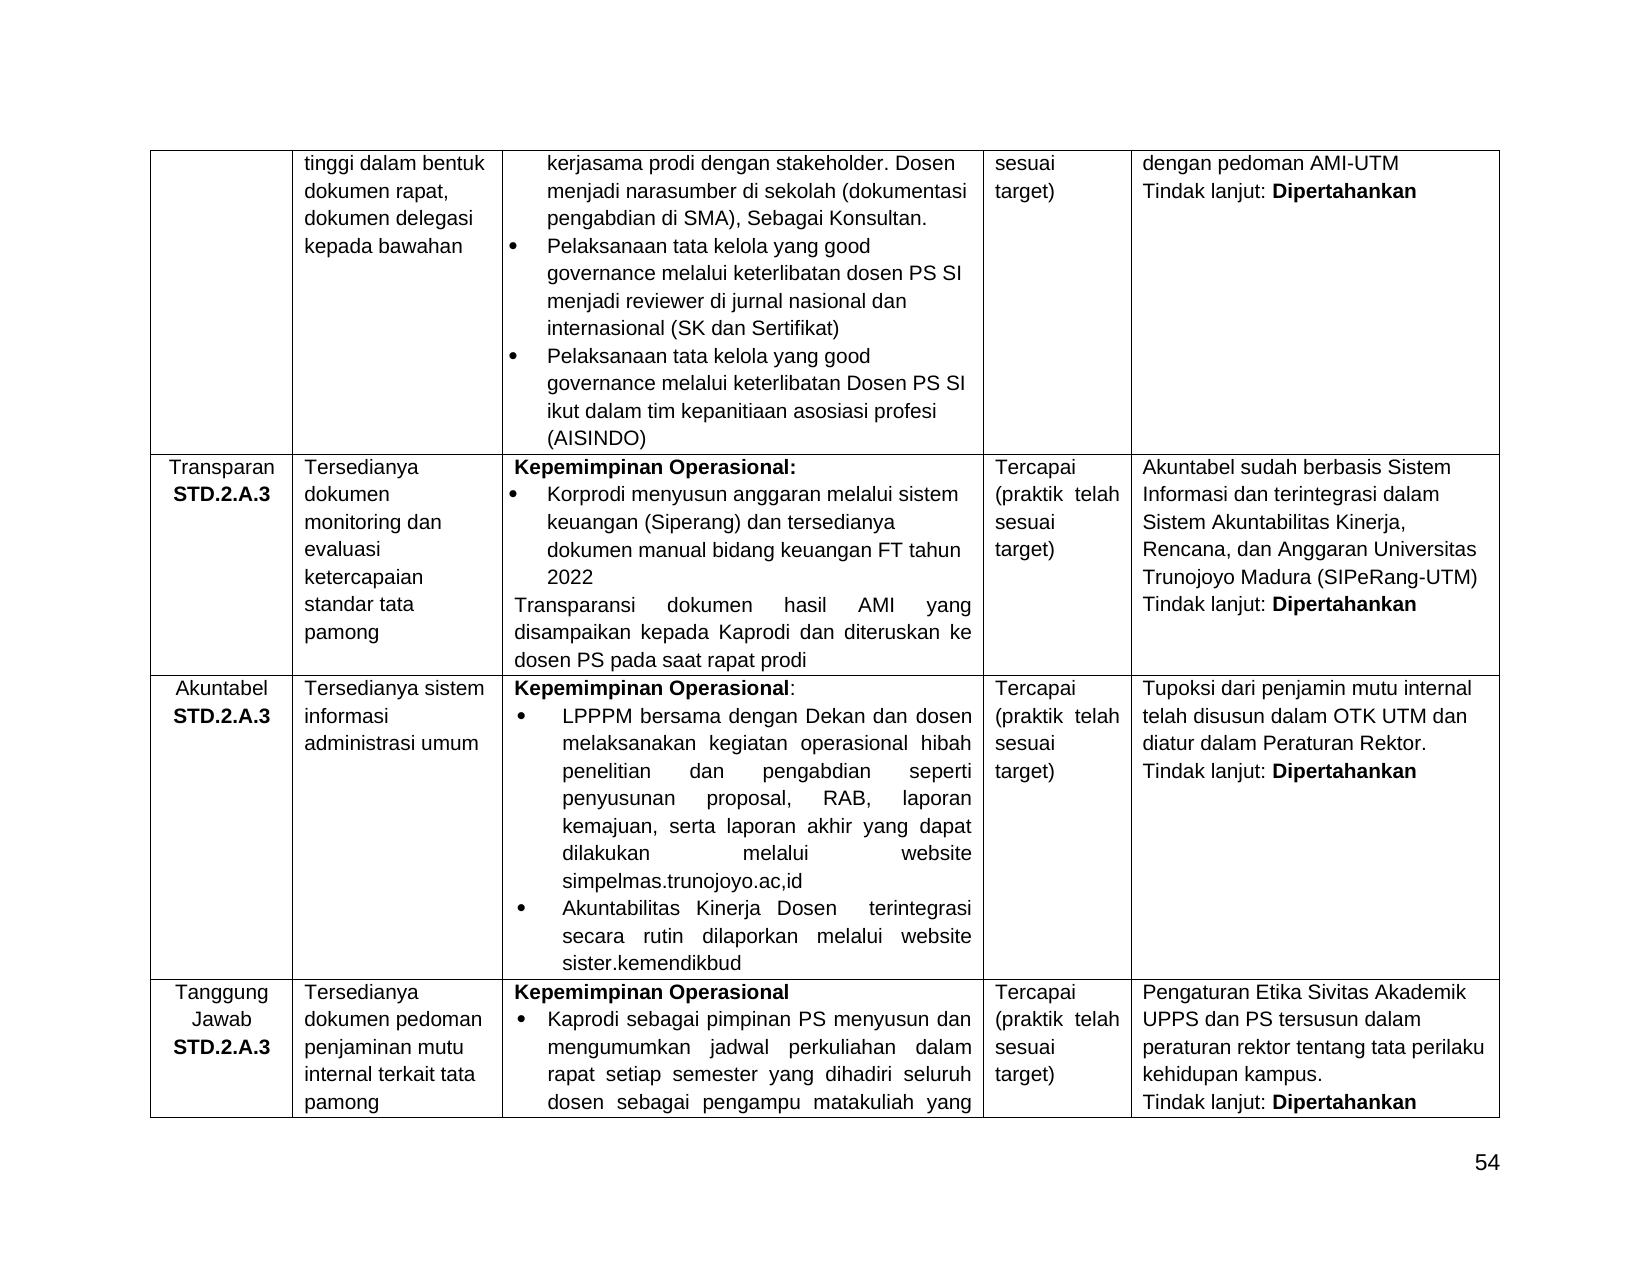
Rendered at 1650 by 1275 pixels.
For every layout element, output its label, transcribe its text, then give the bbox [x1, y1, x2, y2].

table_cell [503, 151, 983, 454]
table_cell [1132, 980, 1499, 1117]
table_cell Kepemimpinan Operasional: Korprodi menyusun anggaran melalui sistem keuangan (Siperang) dan tersedianya dokumen manual bidang keuangan FT tahun 2022 Transparansi dokumen hasil AMI yang disampaikan kepada Kaprodi dan diteruskan ke dosen PS pada saat rapat prodi [503, 455, 983, 675]
table_cell Tersedianya dokumen monitoring dan evaluasi ketercapaian standar tata pamong [293, 455, 502, 675]
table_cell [503, 980, 983, 1117]
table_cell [1132, 151, 1499, 454]
table_cell Tersedianya sistem informasi administrasi umum [293, 676, 502, 979]
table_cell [293, 151, 502, 454]
table_cell Akuntabel STD.2.A.3 [151, 676, 292, 979]
table_cell Transparan STD.2.A.3 [151, 455, 292, 675]
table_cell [293, 980, 502, 1117]
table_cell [151, 151, 292, 454]
table_cell Akuntabel sudah berbasis Sistem Informasi dan terintegrasi dalam Sistem Akuntabilitas Kinerja, Rencana, dan Anggaran Universitas Trunojoyo Madura (SIPeRang-UTM) Tindak lanjut: Dipertahankan [1132, 455, 1499, 675]
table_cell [984, 151, 1131, 454]
table_cell Kepemimpinan Operasional: LPPPM bersama dengan Dekan dan dosen melaksanakan kegiatan operasional hibah penelitian dan pengabdian seperti penyusunan proposal, RAB, laporan kemajuan, serta laporan akhir yang dapat dilakukan melalui website simpelmas.trunojoyo.ac,id Akuntabilitas Kinerja Dosen terintegrasi secara rutin dilaporkan melalui website sister.kemendikbud [503, 676, 983, 979]
table_cell Tercapai (praktik telah sesuai target) [984, 455, 1131, 675]
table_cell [984, 980, 1131, 1117]
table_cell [151, 980, 292, 1117]
table_cell Tupoksi dari penjamin mutu internal telah disusun dalam OTK UTM dan diatur dalam Peraturan Rektor. Tindak lanjut: Dipertahankan [1132, 676, 1499, 979]
table_cell Tercapai (praktik telah sesuai target) [984, 676, 1131, 979]
